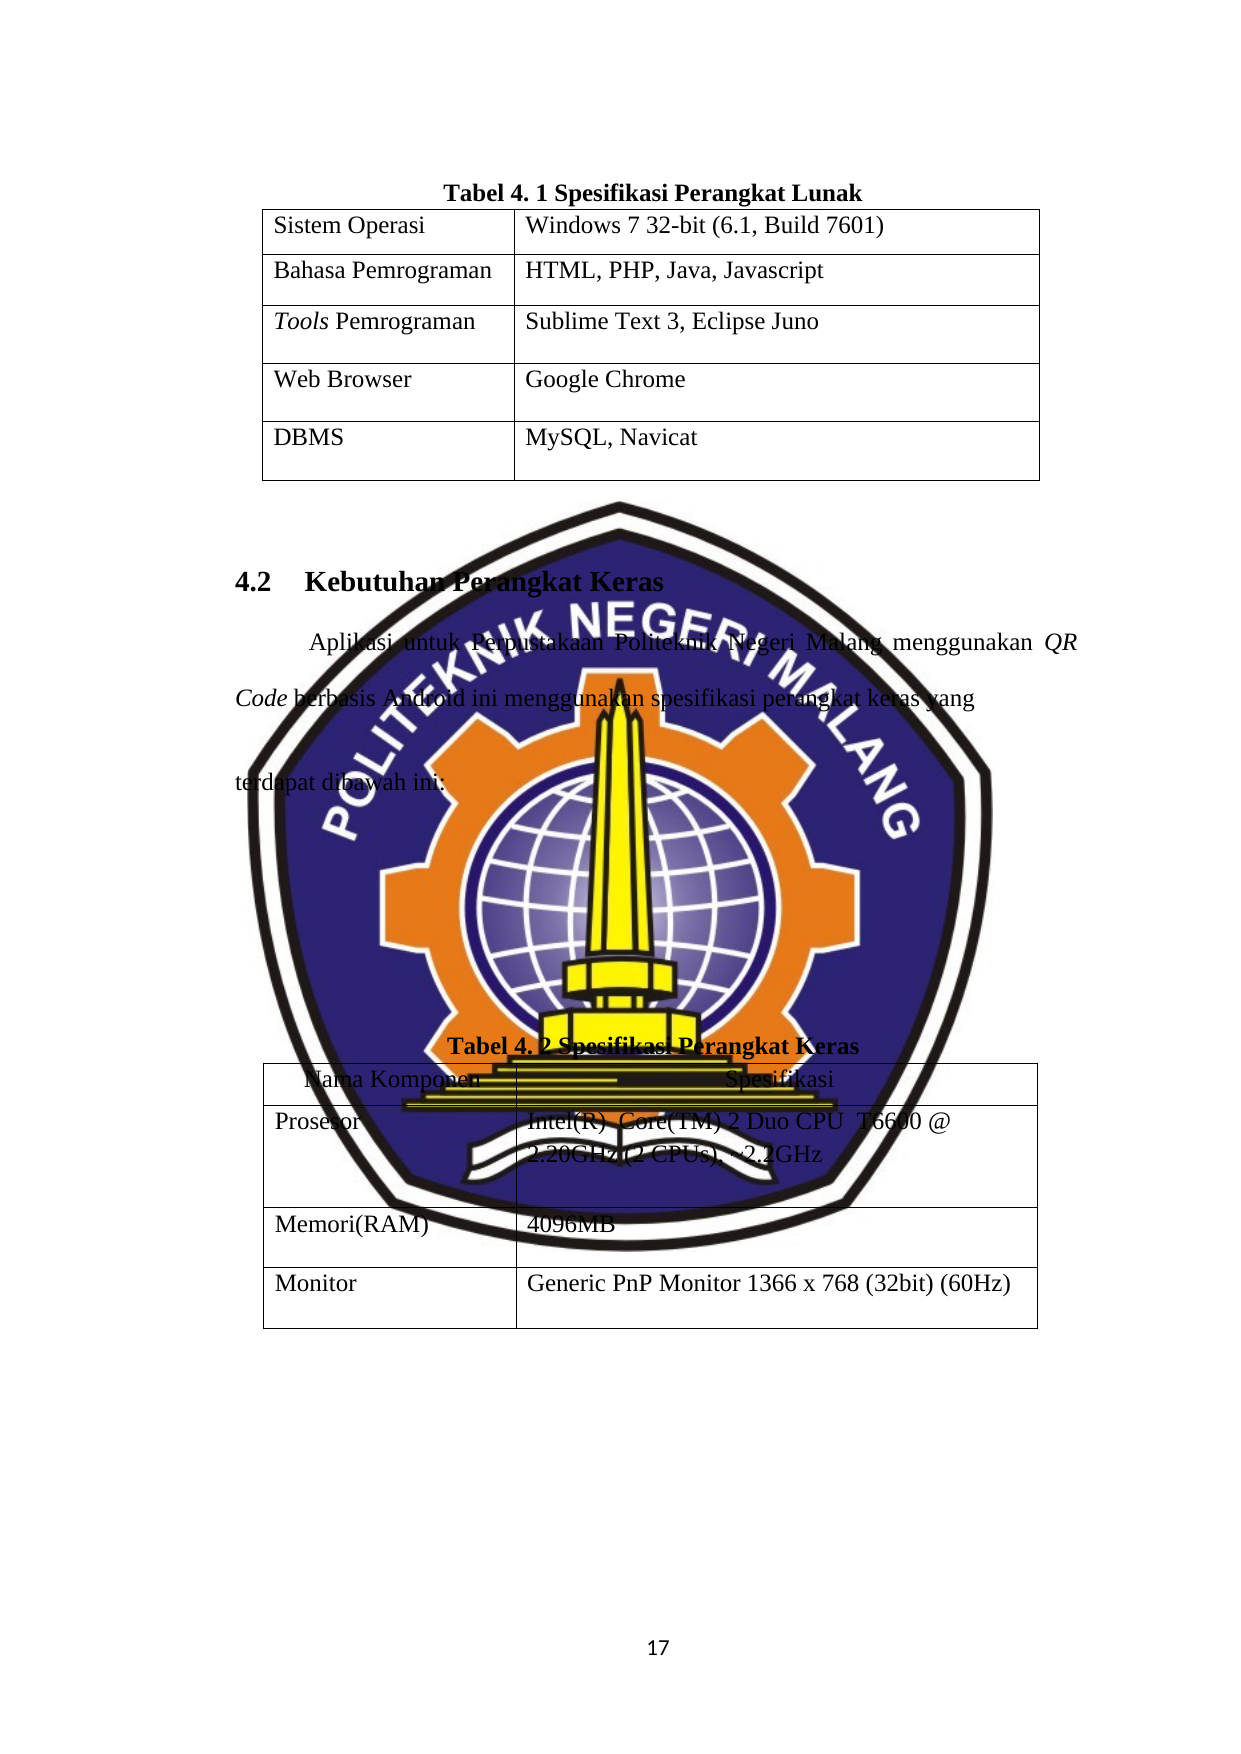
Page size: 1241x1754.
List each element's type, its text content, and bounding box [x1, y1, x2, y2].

picture [247, 1060, 993, 1252]
picture [247, 501, 993, 564]
table_cell Google Chrome [515, 364, 1039, 421]
table_header Windows 7 32-bit (6.1, Build 7601) [515, 210, 1039, 254]
table_cell MySQL, Navicat [515, 422, 1039, 480]
table_cell Intel(R) Core(TM) 2 Duo CPU T6600 @ 2.20GHz (2 CPUs), ~2.2GHz [517, 1106, 1037, 1207]
text terdapat dibawah ini: [235, 767, 1080, 796]
table_cell 4096MB [517, 1208, 1037, 1267]
picture [247, 796, 993, 1031]
table_cell Prosesor [264, 1106, 516, 1207]
text Aplikasi untuk Perpustakaan Politeknik Negeri Malang menggunakan QR Code berbasis Android ini menggunakan spesifikasi perangkat keras yang [235, 627, 1080, 712]
subtitle Tabel 4. 1 Spesifikasi Perangkat Lunak [238, 178, 1068, 207]
table_cell Memori(RAM) [264, 1208, 516, 1267]
table_cell Sublime Text 3, Eclipse Juno [515, 306, 1039, 363]
table_header Nama Komponen [264, 1064, 516, 1105]
table_cell Bahasa Pemrograman [263, 255, 514, 305]
subtitle 4.2 Kebutuhan Perangkat Keras [235, 564, 1068, 597]
table_header Sistem Operasi [263, 210, 514, 254]
table_cell Generic PnP Monitor 1366 x 768 (32bit) (60Hz) [517, 1268, 1037, 1328]
subtitle Tabel 4. 2 Spesifikasi Perangkat Keras [238, 1031, 1068, 1060]
table_header Spesifikasi [517, 1064, 1037, 1105]
table_cell Web Browser [263, 364, 514, 421]
table_cell DBMS [263, 422, 514, 480]
picture [247, 597, 993, 627]
picture [597, 1623, 719, 1667]
table_cell Tools Pemrograman [263, 306, 514, 363]
picture [247, 712, 993, 767]
table_cell HTML, PHP, Java, Javascript [515, 255, 1039, 305]
table_cell Monitor [264, 1268, 516, 1328]
